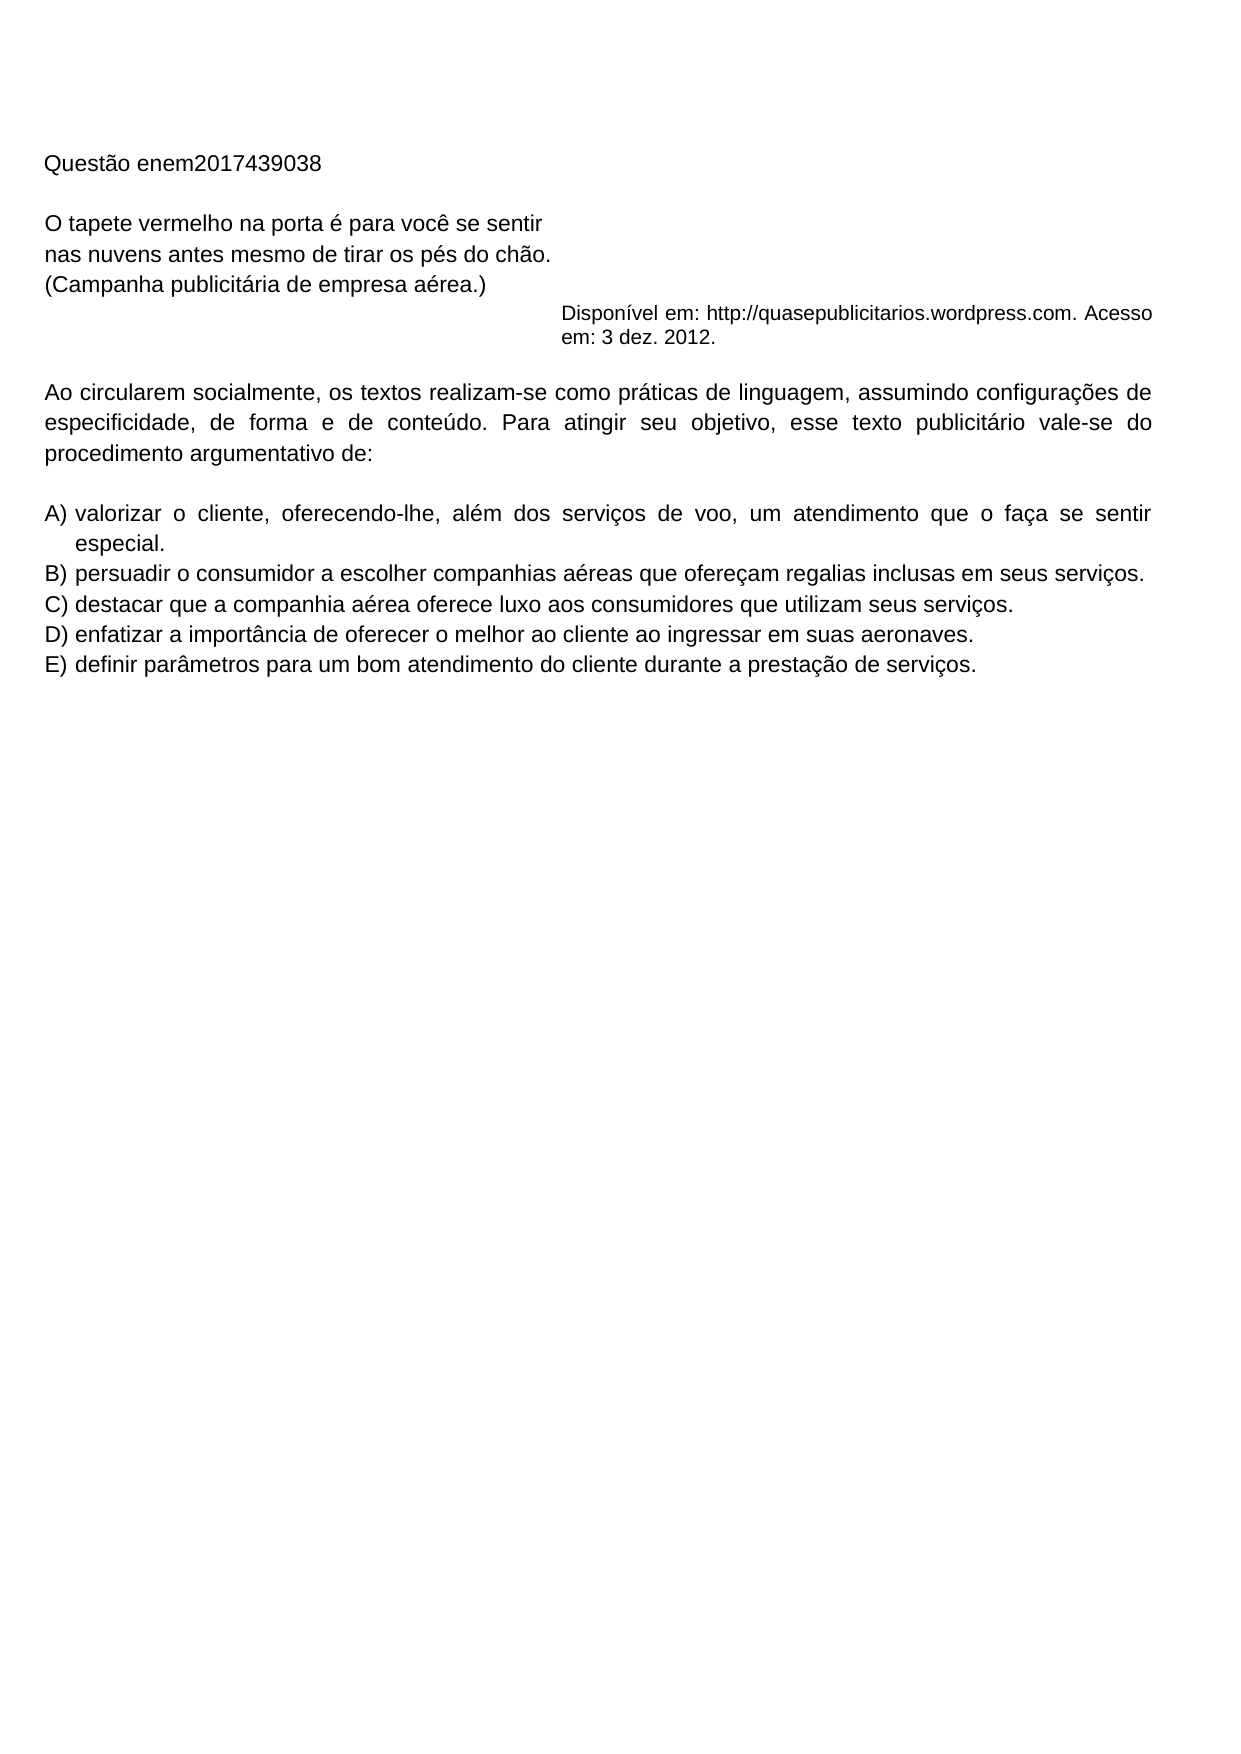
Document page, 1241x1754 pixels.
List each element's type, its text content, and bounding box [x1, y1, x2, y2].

list valorizar o cliente, oferecendo-lhe, além dos serviços de voo, um atendimento que o faça se sentir especial. [44, 500, 1153, 557]
list destacar que a companhia aérea oferece luxo aos consumidores que utilizam seus serviços. [44, 591, 1153, 617]
text Ao circularem socialmente, os textos realizam-se como práticas de linguagem, assumindo configurações de especificidade, de forma e de conteúdo. Para atingir seu objetivo, esse texto publicitário vale-se do procedimento argumentativo de: [44, 379, 1153, 466]
text (Campanha publicitária de empresa aérea.) [44, 271, 1153, 297]
text nas nuvens antes mesmo de tirar os pés do chão. [44, 241, 1153, 267]
list persuadir o consumidor a escolher companhias aéreas que ofereçam regalias inclusas em seus serviços. [44, 560, 1153, 587]
text Disponível em: http://quasepublicitarios.wordpress.com. Acesso em: 3 dez. 2012. [561, 301, 1153, 349]
list enfatizar a importância de oferecer o melhor ao cliente ao ingressar em suas aeronaves. [44, 621, 1153, 647]
text O tapete vermelho na porta é para você se sentir [44, 210, 1153, 237]
text Questão enem2017439038 [44, 150, 1153, 176]
list definir parâmetros para um bom atendimento do cliente durante a prestação de serviços. [44, 651, 1153, 677]
